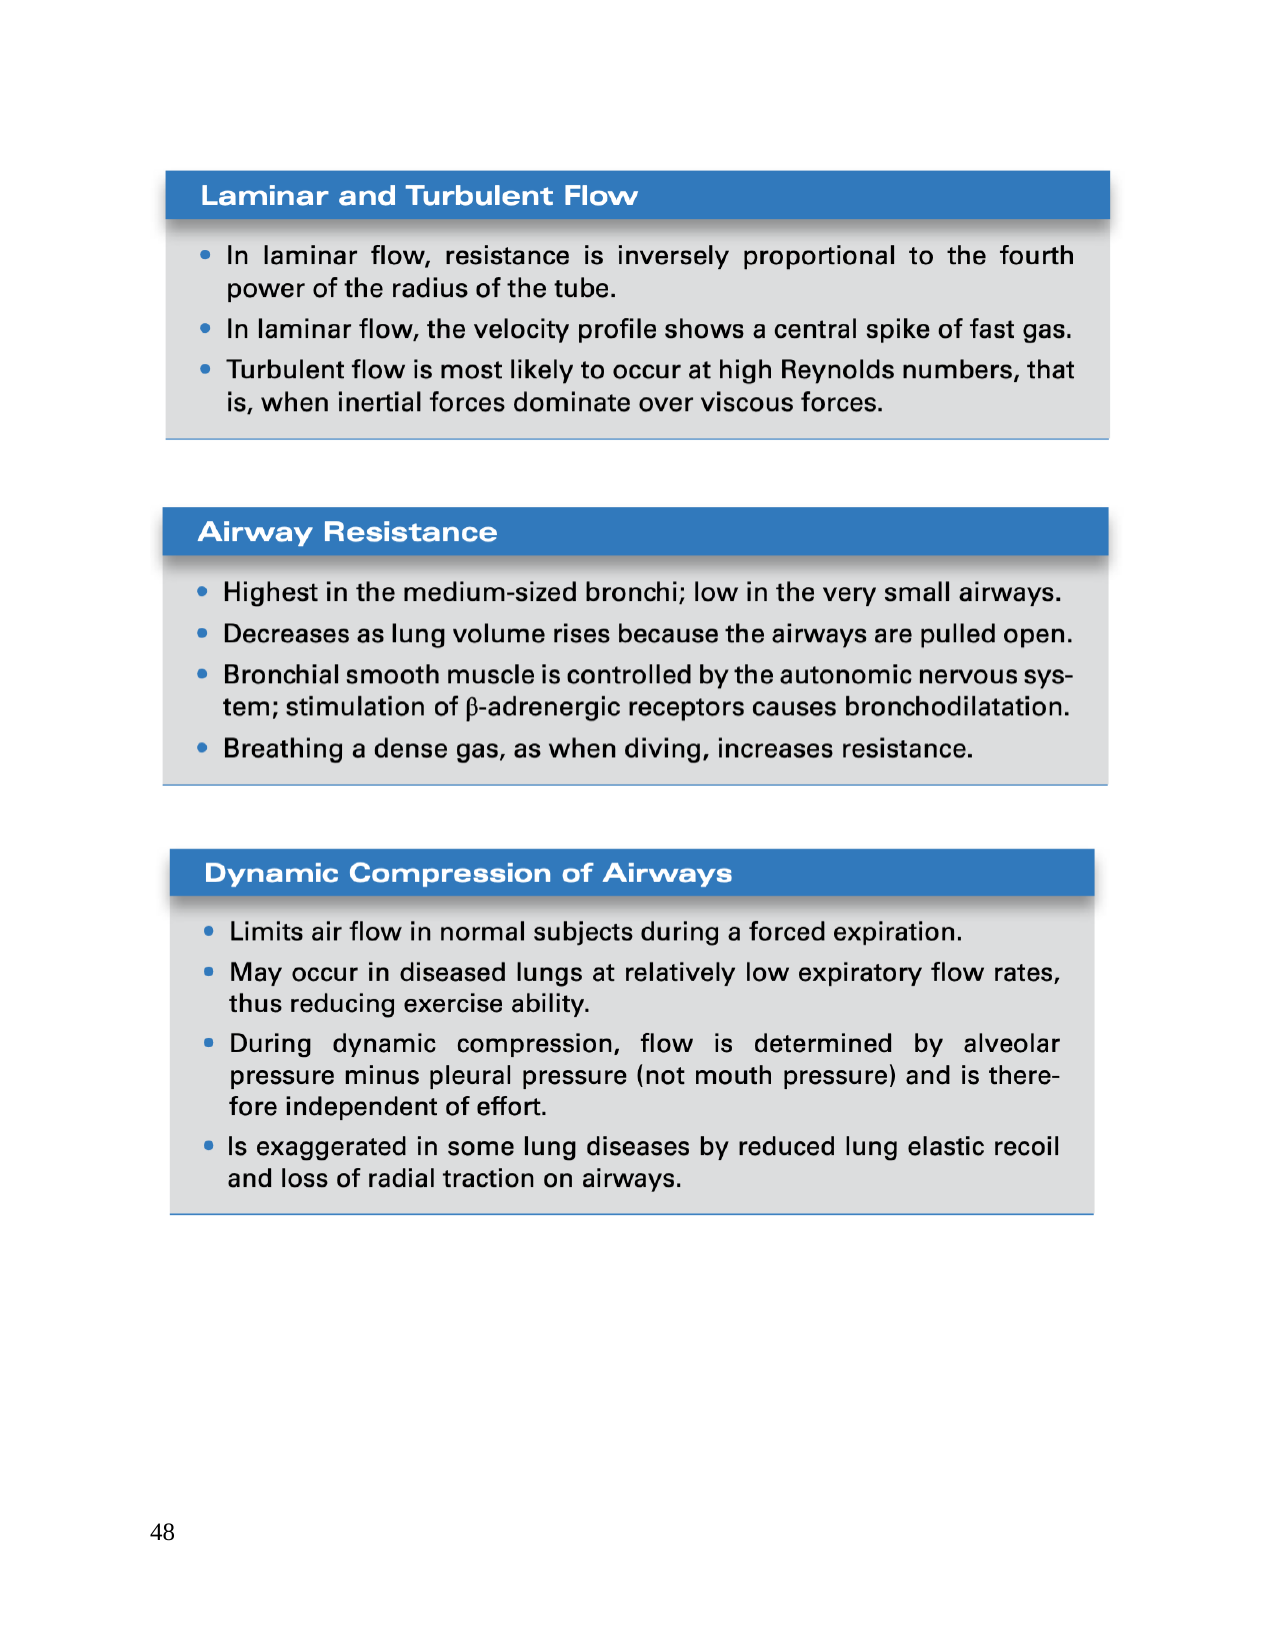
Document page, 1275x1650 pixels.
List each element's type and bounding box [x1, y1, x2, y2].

picture [150, 150, 1125, 457]
picture [150, 827, 1125, 1231]
picture [150, 485, 1125, 799]
